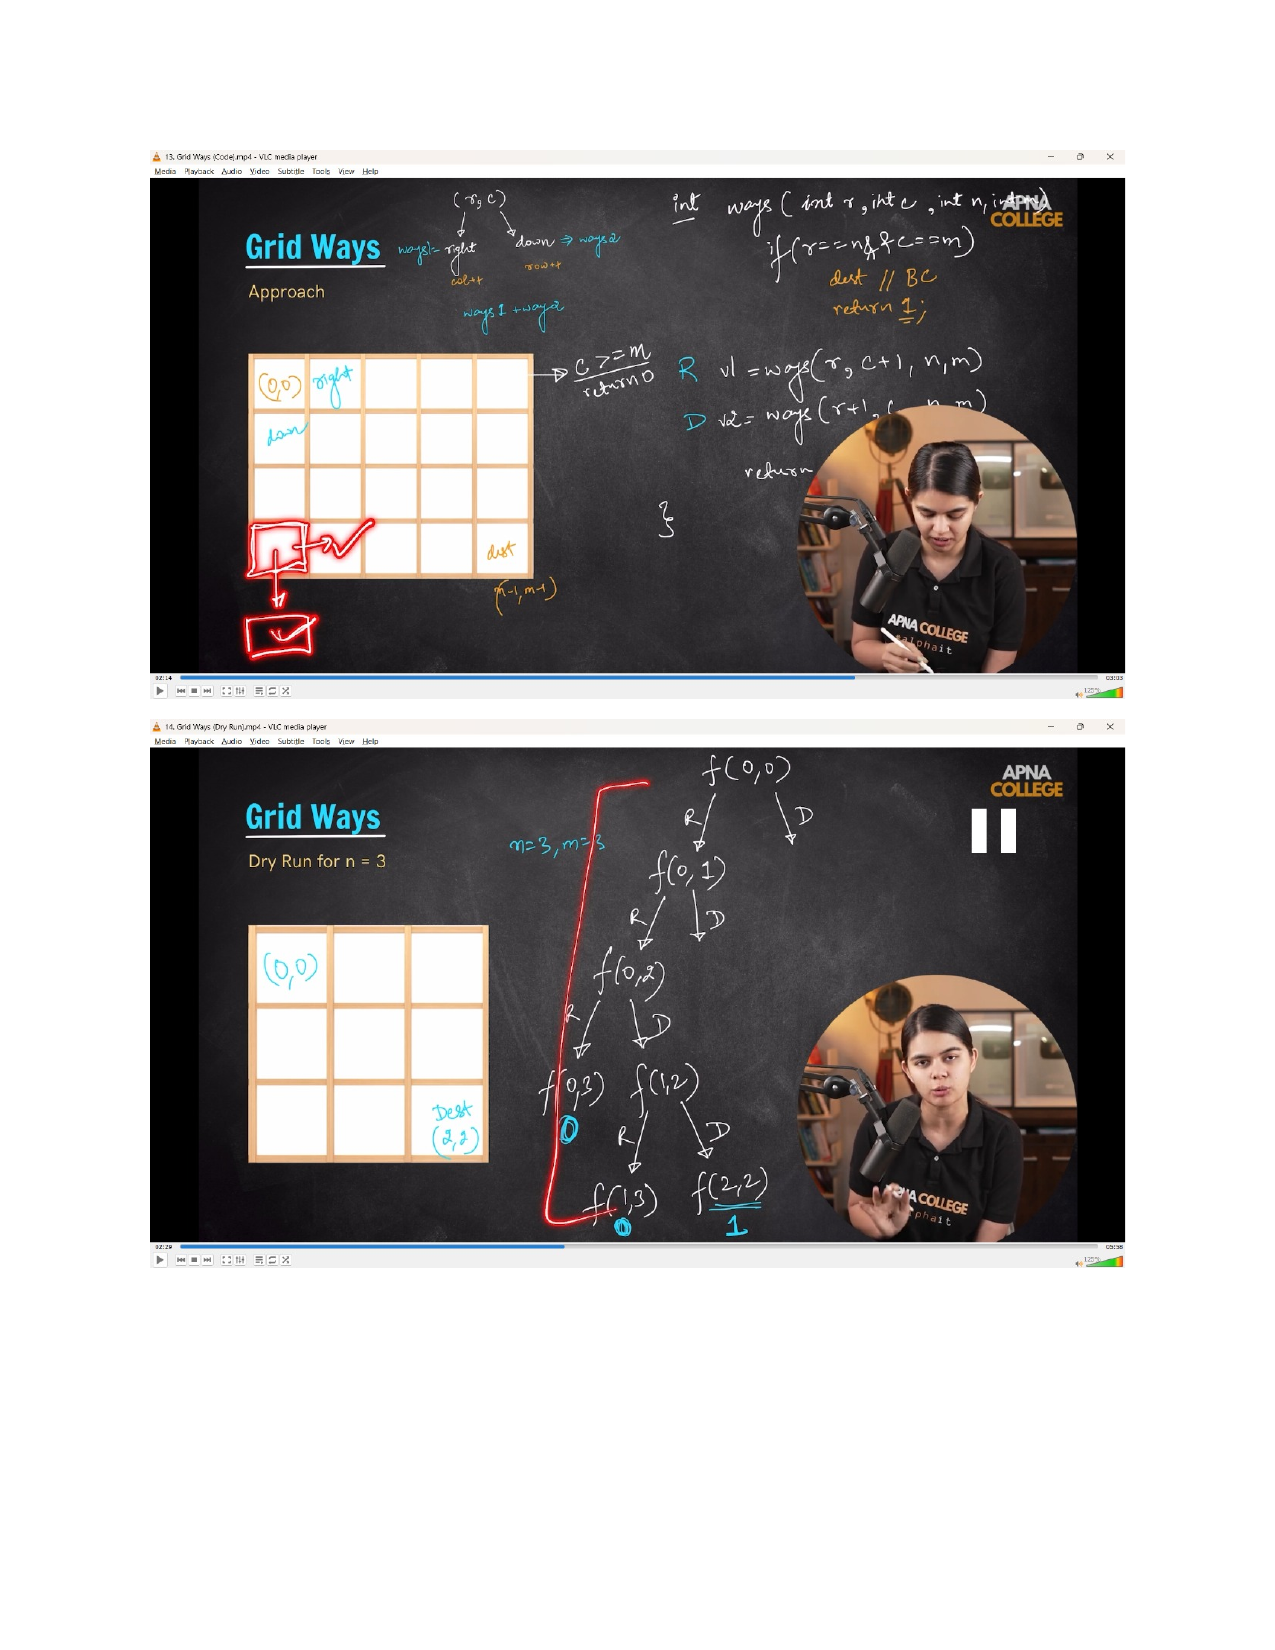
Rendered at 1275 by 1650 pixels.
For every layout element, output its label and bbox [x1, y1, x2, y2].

picture [150, 719, 1125, 1268]
picture [150, 150, 1125, 699]
